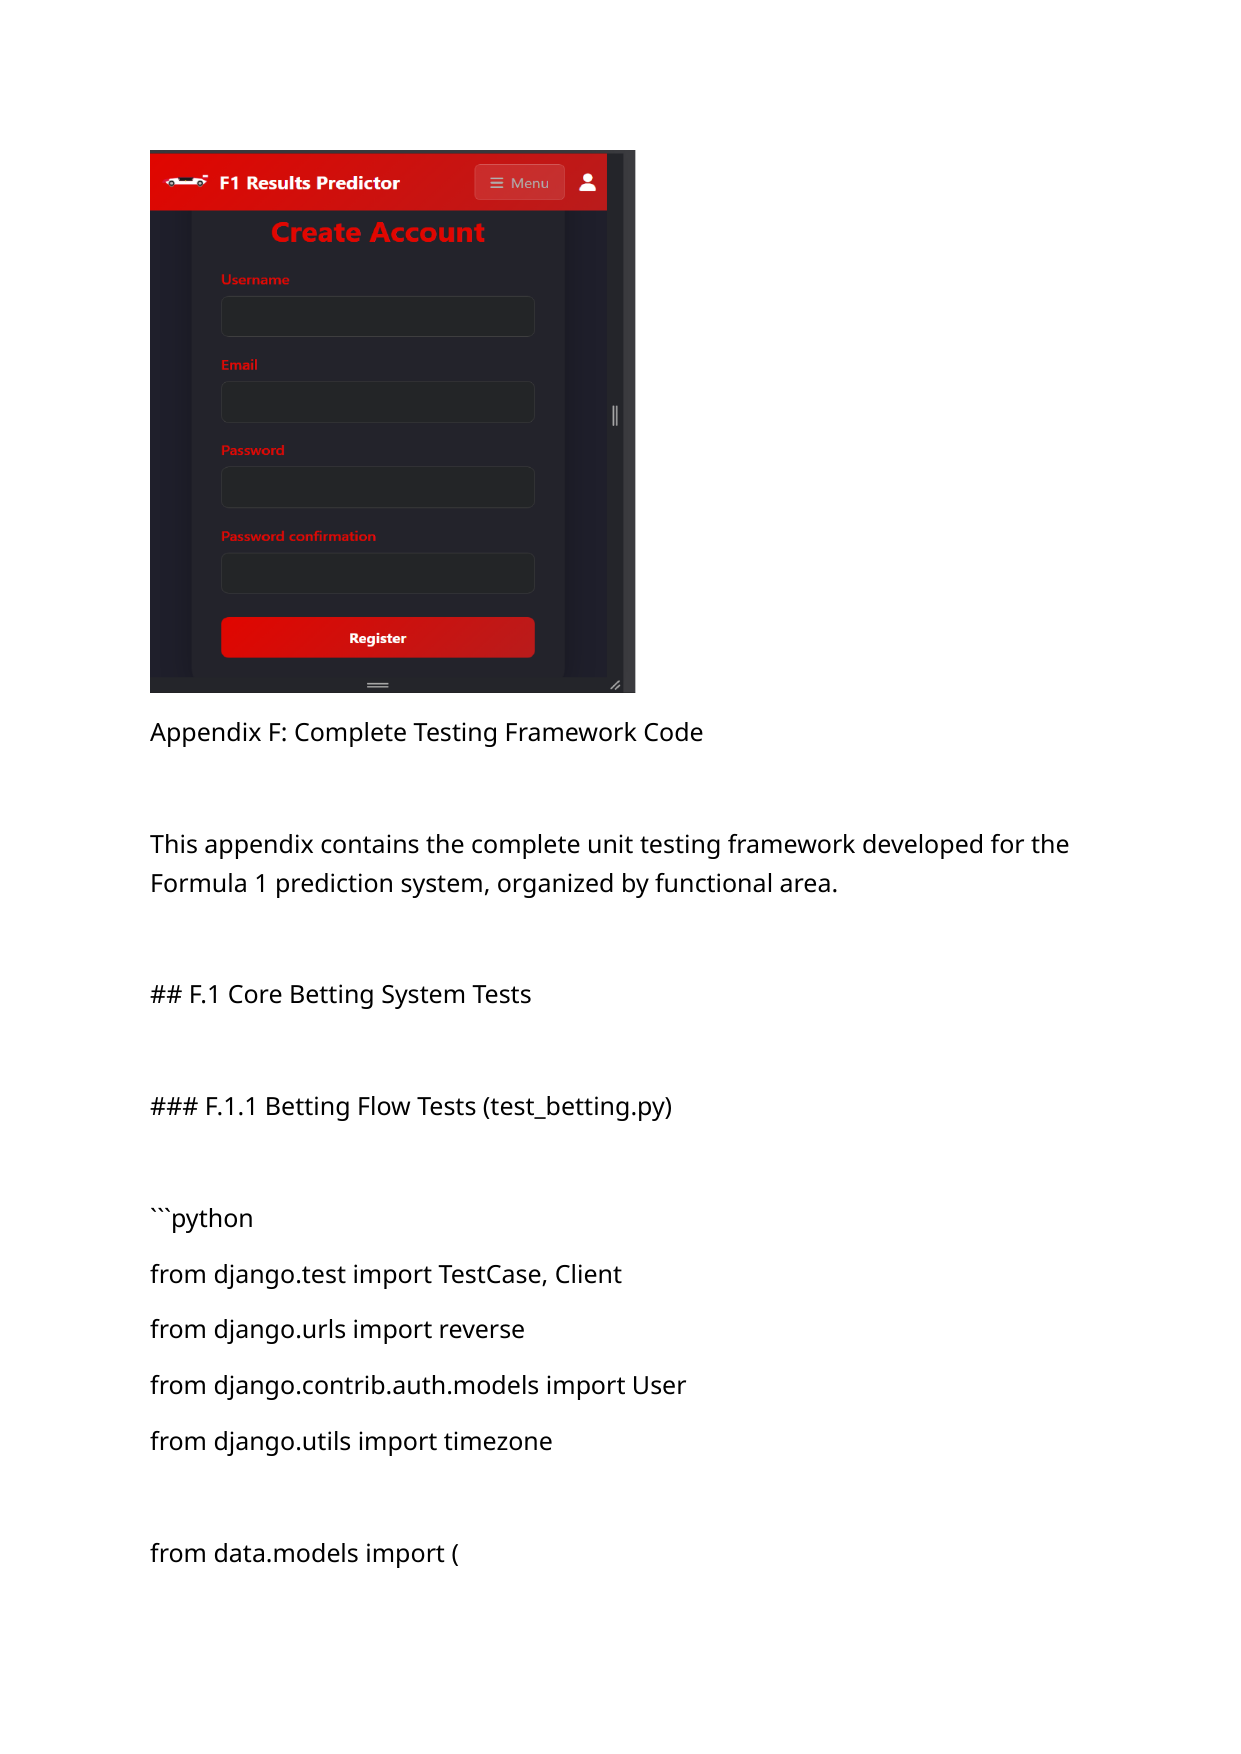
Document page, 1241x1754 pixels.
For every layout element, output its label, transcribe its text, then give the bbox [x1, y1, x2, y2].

text from django.test import TestCase, Client [150, 1256, 1090, 1290]
text ### F.1.1 Betting Flow Tests (test_betting.py) [150, 1089, 1090, 1123]
text Appendix F: Complete Testing Framework Code [150, 714, 1090, 749]
text ```python [150, 1200, 1090, 1234]
text from data.models import ( [150, 1535, 1090, 1569]
text from django.urls import reverse [150, 1312, 1090, 1346]
picture [150, 150, 636, 693]
text from django.contrib.auth.models import User [150, 1368, 1090, 1402]
text This appendix contains the complete unit testing framework developed for the Formula 1 prediction system, organized by functional area. [150, 826, 1090, 899]
text from django.utils import timezone [150, 1424, 1090, 1458]
text ## F.1 Core Betting System Tests [150, 977, 1090, 1011]
